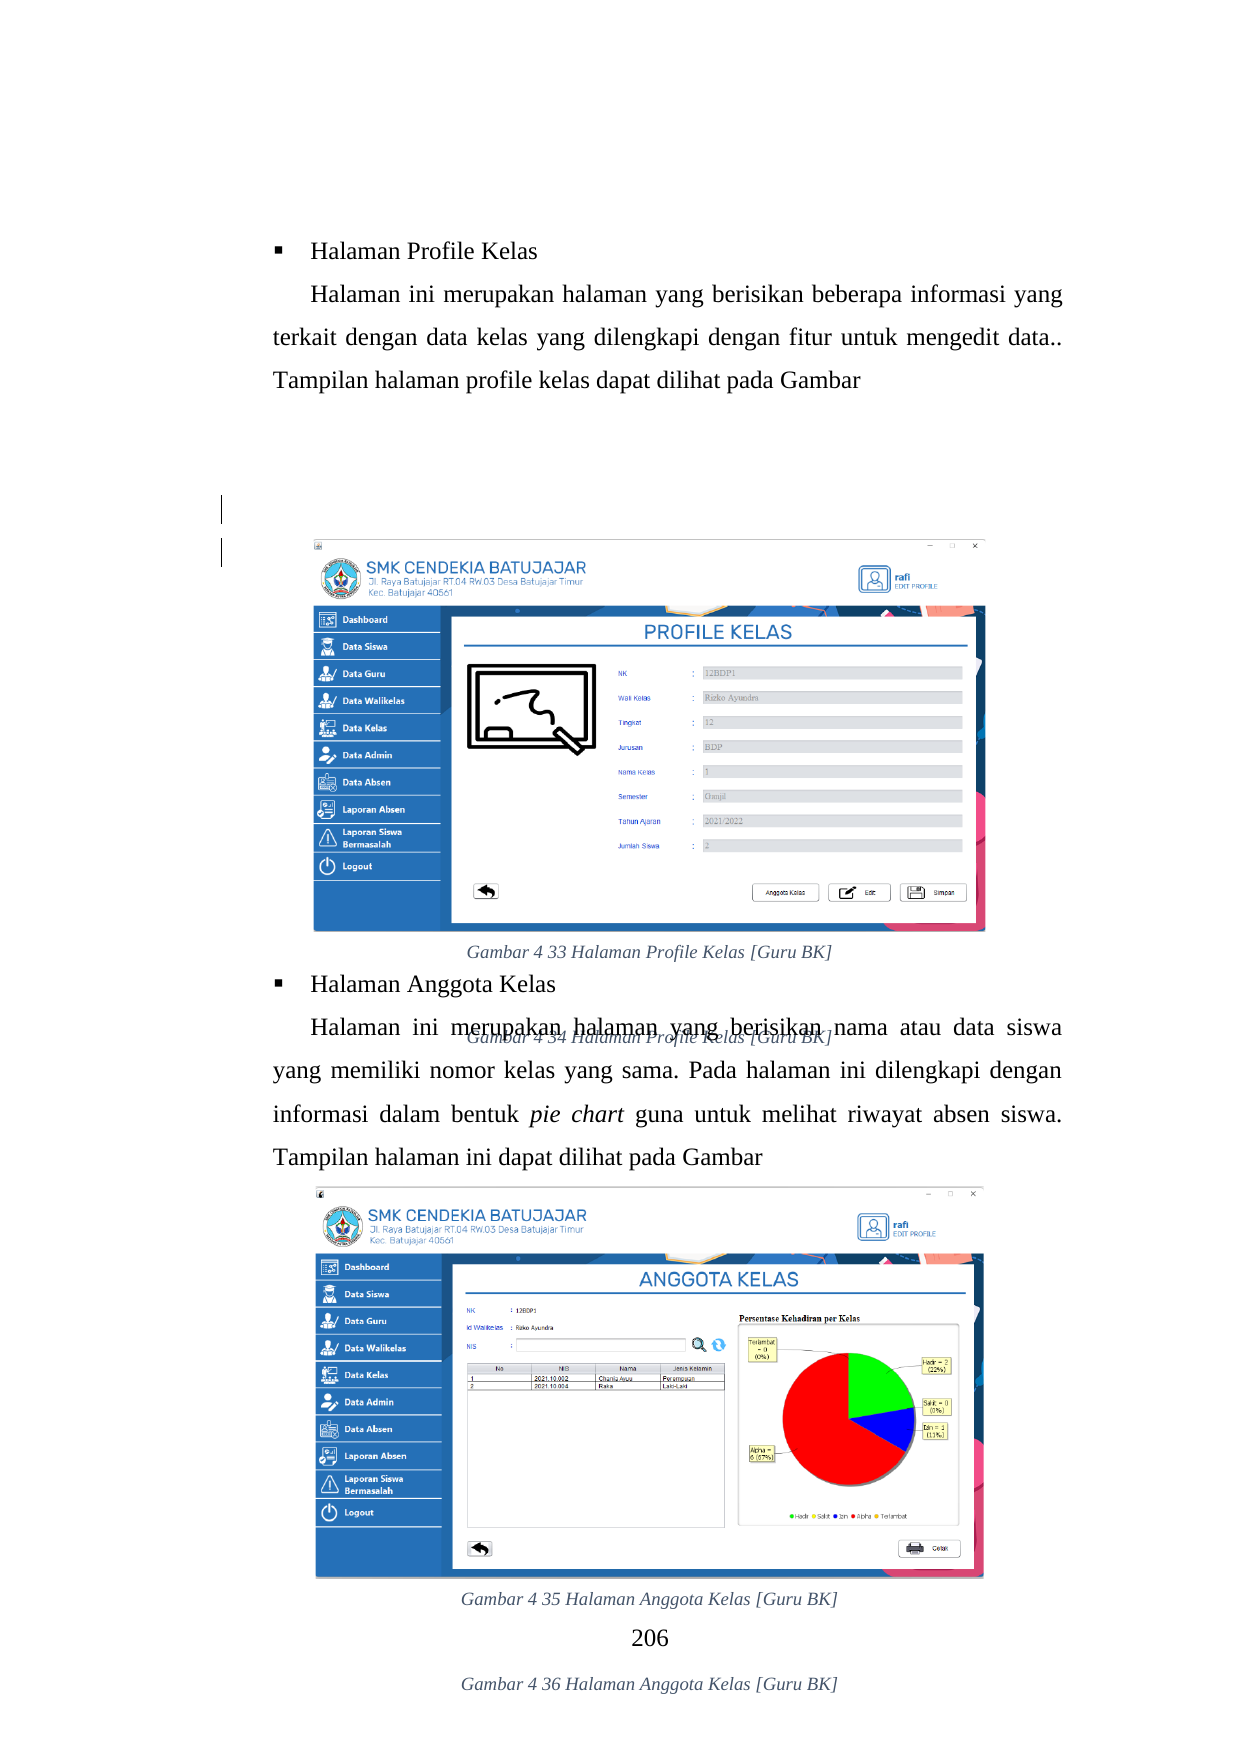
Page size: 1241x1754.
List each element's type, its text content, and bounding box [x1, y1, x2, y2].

text Halaman ini merupakan halaman yang berisikan nama atau data siswa yang memiliki nomor kelas yang sama. Pada halaman ini dilengkapi dengan informasi dalam bentuk pie chart guna untuk melihat riwayat absen siswa. Tampilan halaman ini dapat dilihat pada Gambar [273, 1012, 1063, 1171]
picture [313, 539, 986, 932]
picture [315, 1214, 984, 1579]
text Halaman ini merupakan halaman yang berisikan beberapa informasi yang terkait dengan data kelas yang dilengkapi dengan fitur untuk mengedit data.. Tampilan halaman profile kelas dapat dilihat pada Gambar [273, 279, 1063, 394]
list ‘ [310, 1185, 1063, 1214]
list Halaman Anggota Kelas [273, 969, 1063, 998]
list Halaman Profile Kelas [273, 236, 1063, 265]
